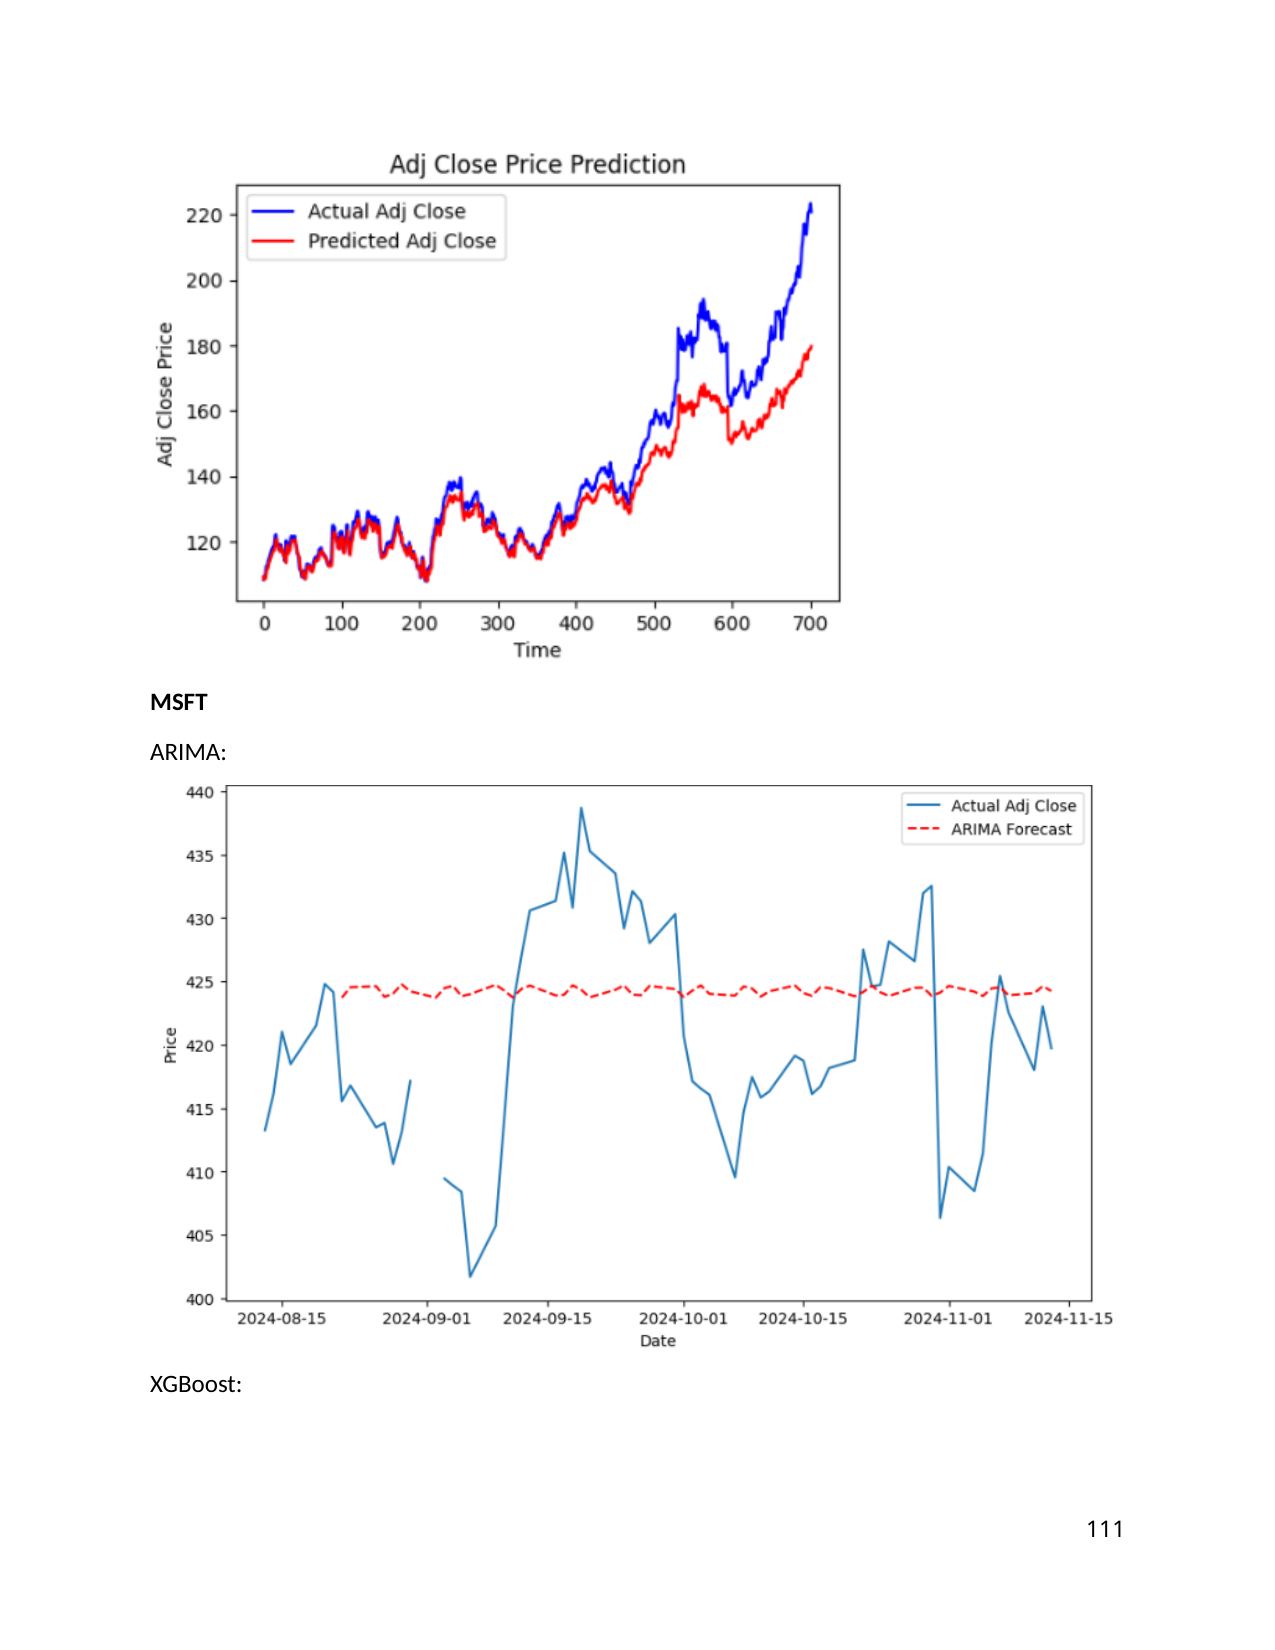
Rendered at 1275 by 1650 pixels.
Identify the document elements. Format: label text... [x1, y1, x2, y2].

text XGBoost: [150, 1368, 1125, 1399]
picture [150, 785, 1125, 1350]
picture [150, 150, 858, 668]
text MSFT [150, 686, 1125, 717]
text ARIMA: [150, 736, 1125, 767]
